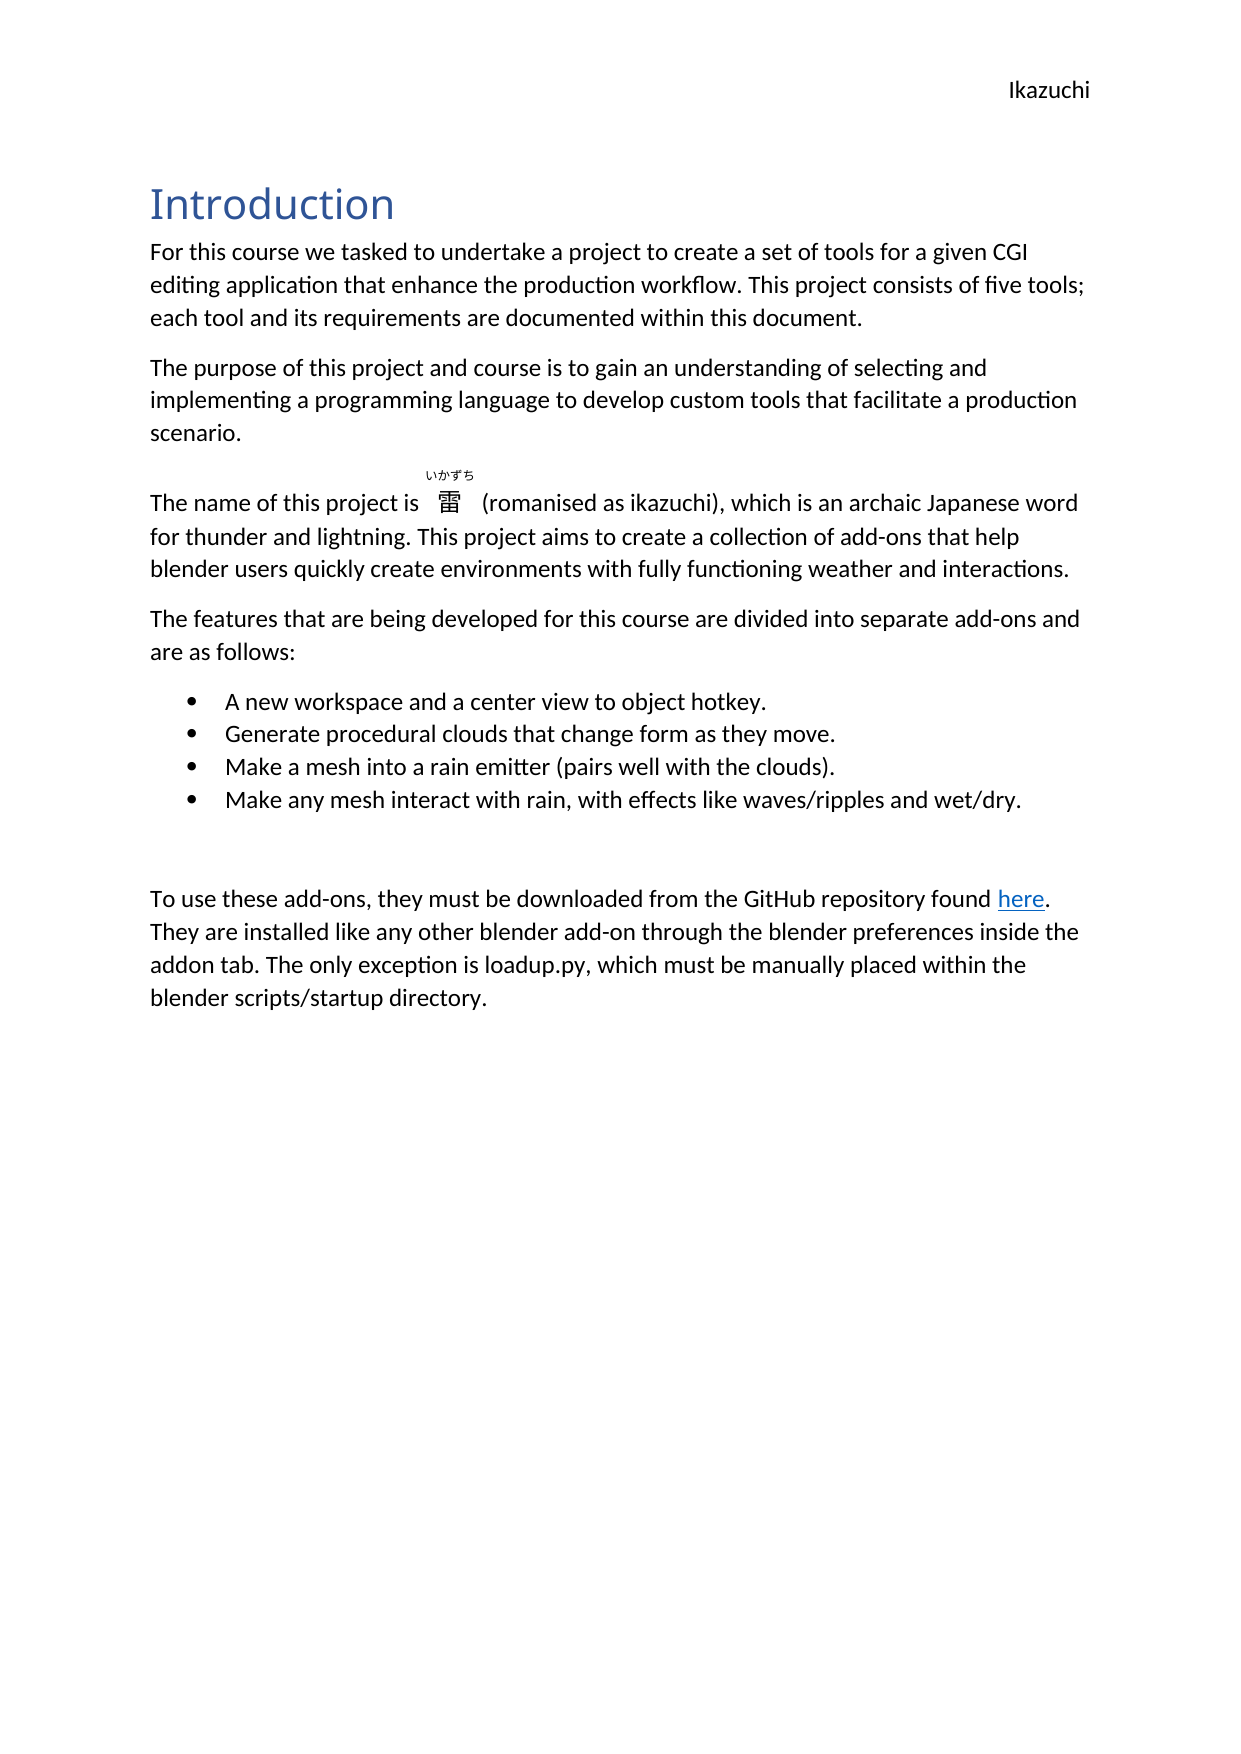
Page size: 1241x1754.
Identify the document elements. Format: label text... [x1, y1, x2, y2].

list A new workspace and a center view to object hotkey. [187, 686, 1090, 716]
list Generate procedural clouds that change form as they move. [187, 718, 1090, 749]
list Make any mesh interact with rain, with effects like waves/ripples and wet/dry. [187, 784, 1090, 815]
list Make a mesh into a rain emitter (pairs well with the clouds). [187, 751, 1090, 782]
text For this course we tasked to undertake a project to create a set of tools for a given CGI editing application that enhance the production workflow. This project consists of five tools; each tool and its requirements are documented within this document. [150, 236, 1090, 333]
subtitle Introduction [150, 175, 1090, 232]
text The purpose of this project and course is to gain an understanding of selecting and implementing a programming language to develop custom tools that facilitate a production scenario. [150, 352, 1090, 448]
text The name of this project is (romanised as ikazuchi), which is an archaic Japanese word for thunder and lightning. This project aims to create a collection of add-ons that help blender users quickly create environments with fully functioning weather and interactions. [150, 467, 1090, 584]
text The features that are being developed for this course are divided into separate add-ons and are as follows: [150, 603, 1090, 667]
text To use these add-ons, they must be downloaded from the GitHub repository found here. They are installed like any other blender add-on through the blender preferences inside the addon tab. The only exception is loadup.py, which must be manually placed within the blender scripts/startup directory. [150, 883, 1090, 1013]
